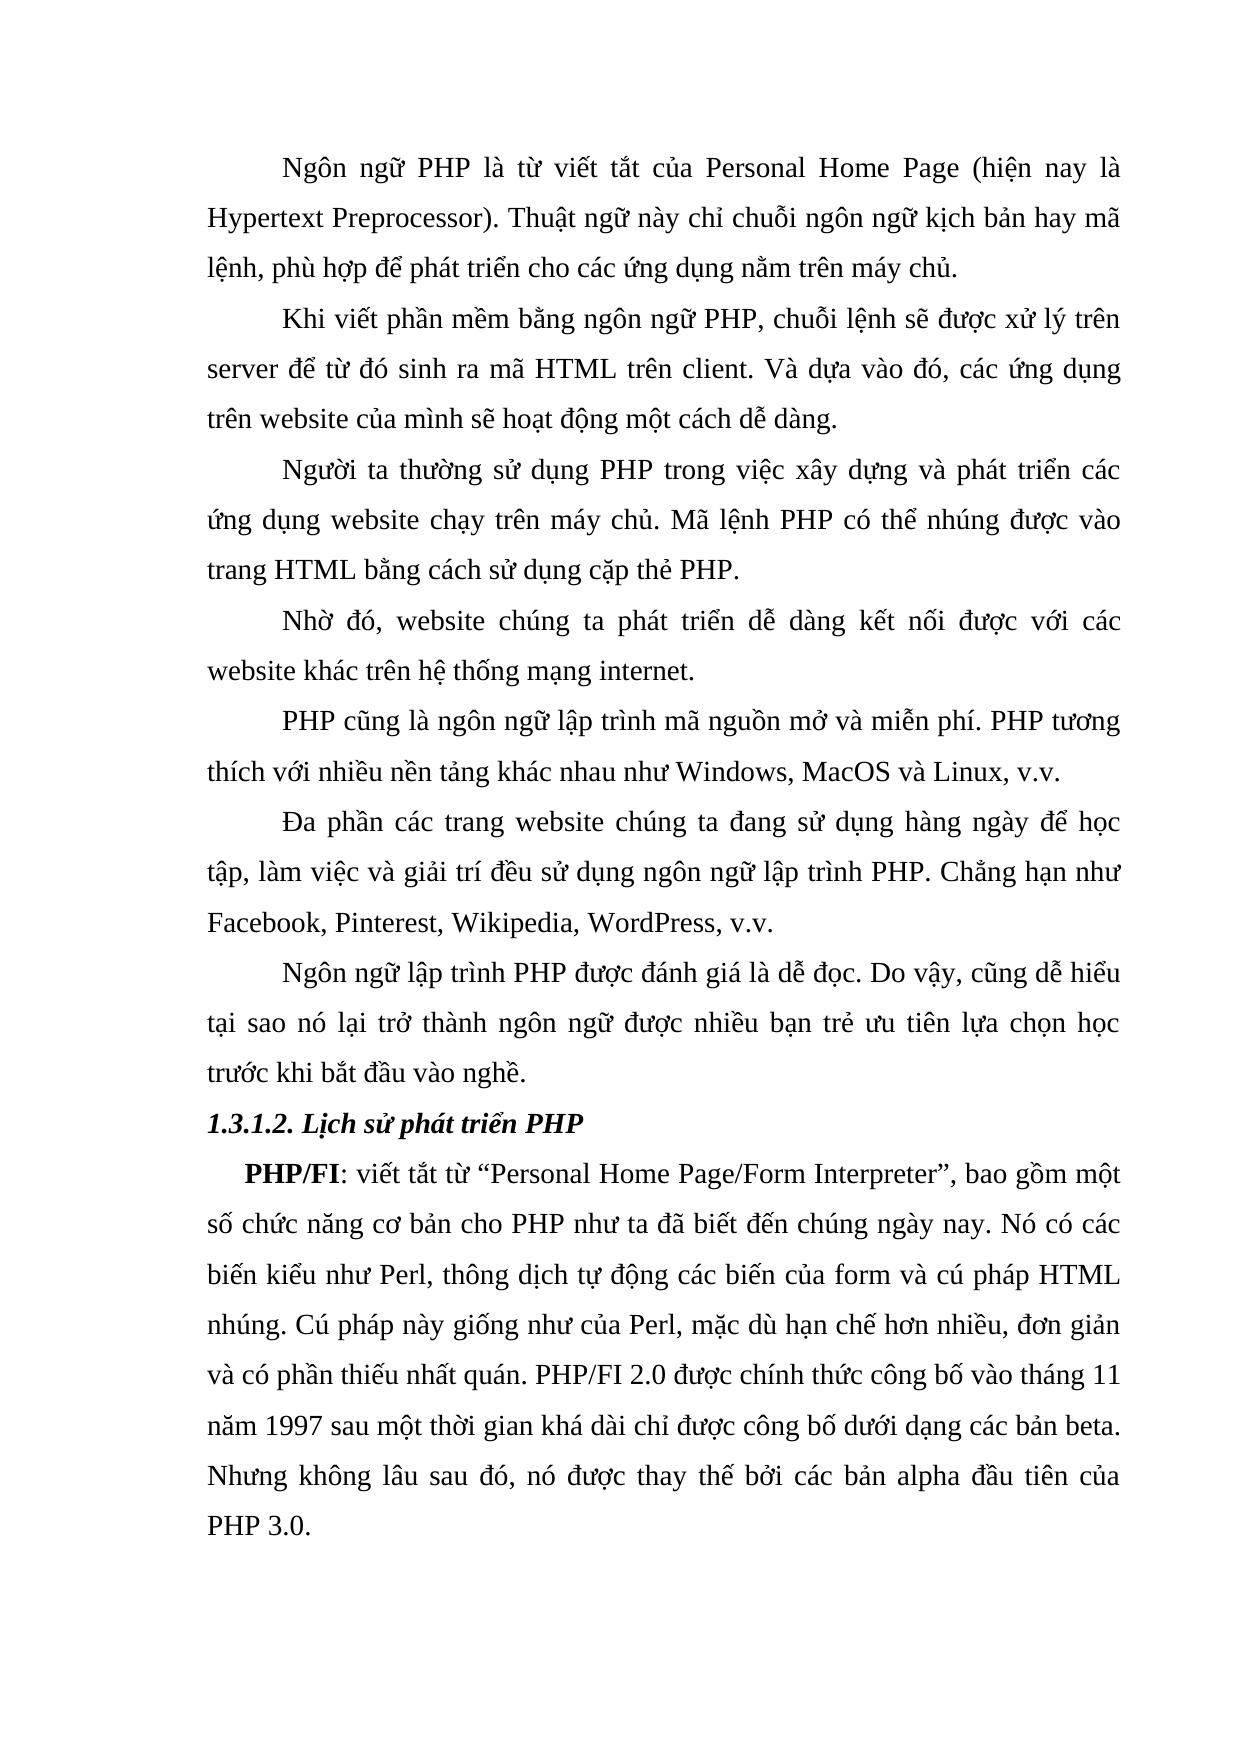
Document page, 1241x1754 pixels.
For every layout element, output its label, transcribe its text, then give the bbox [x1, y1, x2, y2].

list Ngôn ngữ lập trình PHP được đánh giá là dễ đọc. Do vậy, cũng dễ hiểu tại sao nó lại trở thành ngôn ngữ được nhiều bạn trẻ ưu tiên lựa chọn học trước khi bắt đầu vào nghề. [207, 955, 1122, 1089]
list Nhờ đó, website chúng ta phát triển dễ dàng kết nối được với các website khác trên hệ thống mạng internet. [207, 603, 1122, 687]
list Ngôn ngữ PHP là từ viết tắt của Personal Home Page (hiện nay là Hypertext Preprocessor). Thuật ngữ này chỉ chuỗi ngôn ngữ kịch bản hay mã lệnh, phù hợp để phát triển cho các ứng dụng nằm trên máy chủ. [207, 150, 1122, 284]
list PHP/FI: viết tắt từ “Personal Home Page/Form Interpreter”, bao gồm một số chức năng cơ bản cho PHP như ta đã biết đến chúng ngày nay. Nó có các biến kiểu như Perl, thông dịch tự động các biến của form và cú pháp HTML nhúng. Cú pháp này giống như của Perl, mặc dù hạn chế hơn nhiều, đơn giản và có phần thiếu nhất quán. PHP/FI 2.0 được chính thức công bố vào tháng 11 năm 1997 sau một thời gian khá dài chỉ được công bố dưới dạng các bản beta. Nhưng không lâu sau đó, nó được thay thế bởi các bản alpha đầu tiên của PHP 3.0. [207, 1156, 1122, 1542]
list 1.3.1.2. Lịch sử phát triển PHP [207, 1106, 1122, 1139]
list Người ta thường sử dụng PHP trong việc xây dựng và phát triển các ứng dụng website chạy trên máy chủ. Mã lệnh PHP có thể nhúng được vào trang HTML bằng cách sử dụng cặp thẻ PHP. [207, 452, 1122, 586]
list Khi viết phần mềm bằng ngôn ngữ PHP, chuỗi lệnh sẽ được xử lý trên server để từ đó sinh ra mã HTML trên client. Và dựa vào đó, các ứng dụng trên website của mình sẽ hoạt động một cách dễ dàng. [207, 301, 1122, 435]
list Đa phần các trang website chúng ta đang sử dụng hàng ngày để học tập, làm việc và giải trí đều sử dụng ngôn ngữ lập trình PHP. Chẳng hạn như Facebook, Pinterest, Wikipedia, WordPress, v.v. [207, 804, 1122, 938]
list PHP cũng là ngôn ngữ lập trình mã nguồn mở và miễn phí. PHP tương thích với nhiều nền tảng khác nhau như Windows, MacOS và Linux, v.v. [207, 703, 1122, 787]
